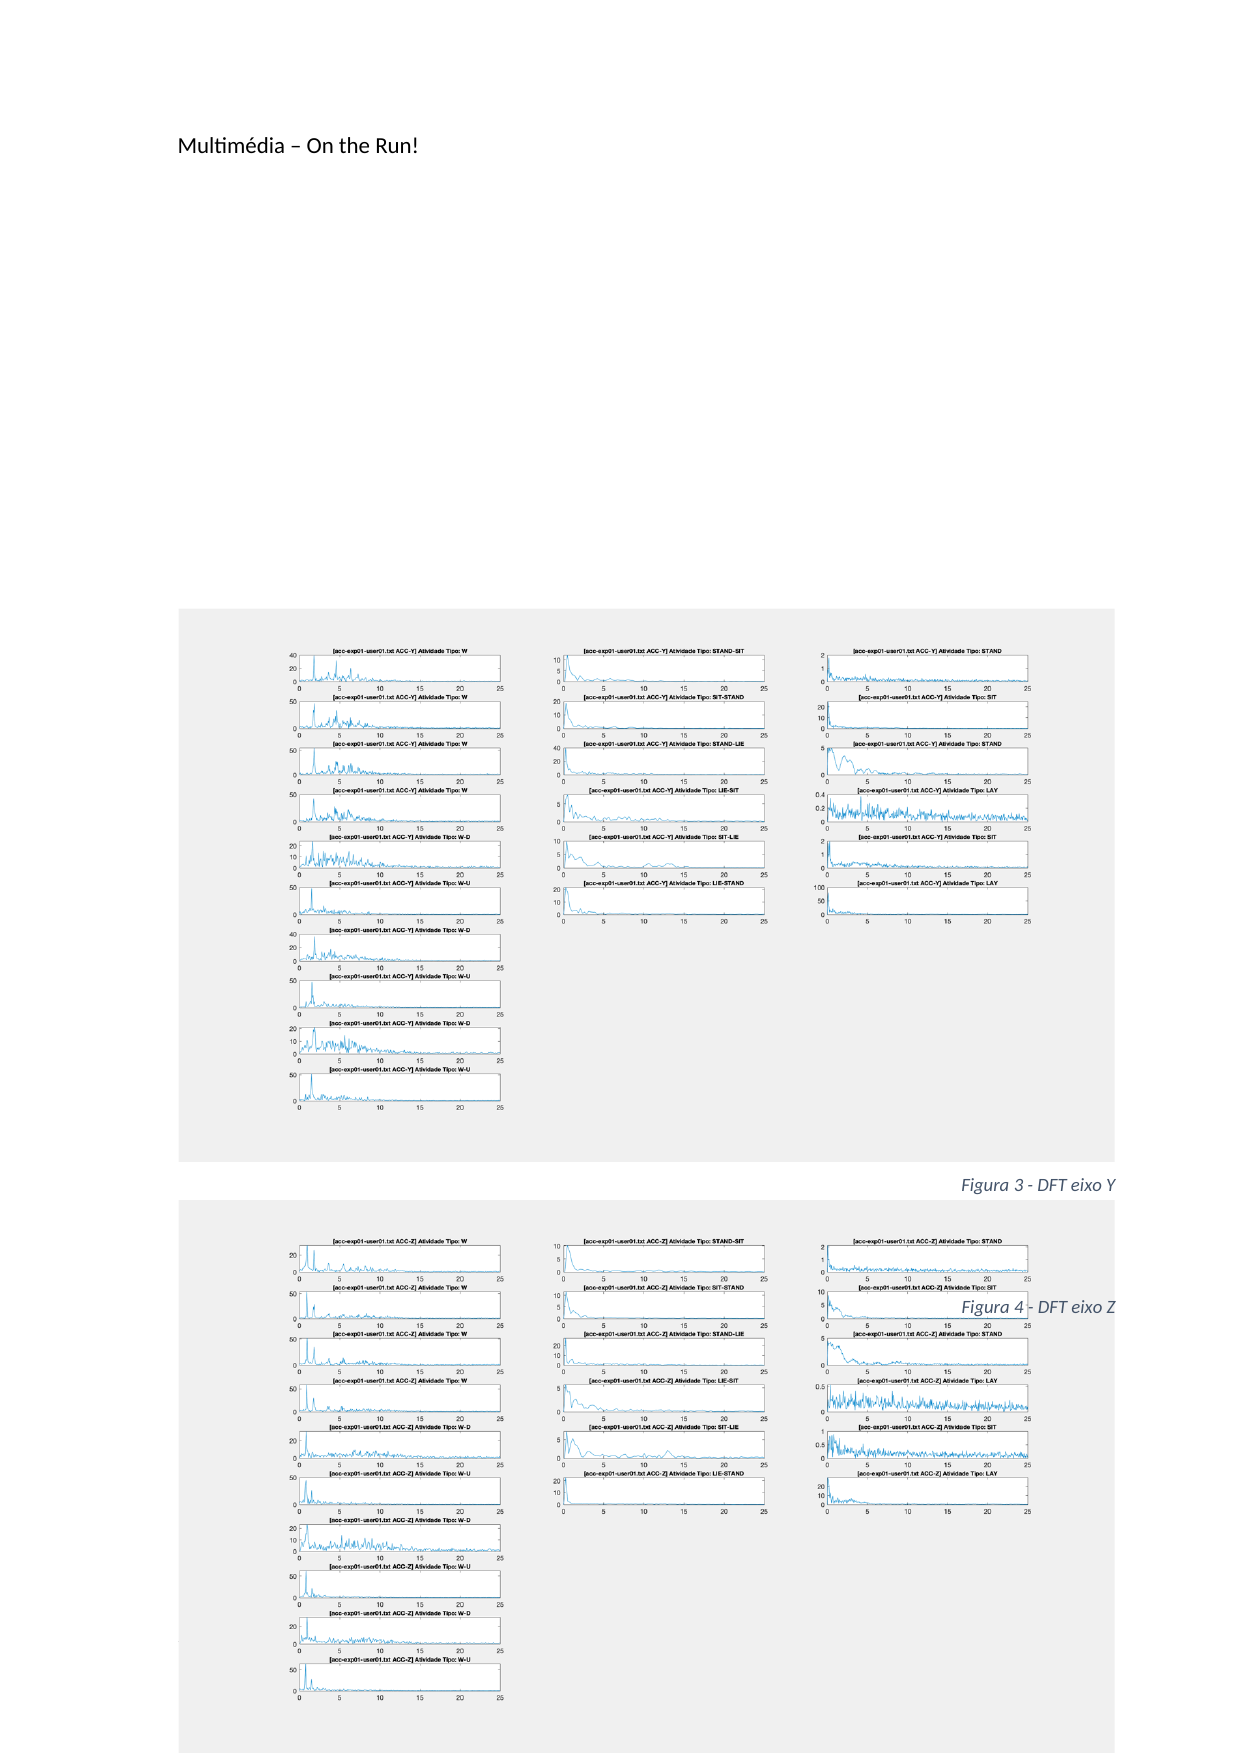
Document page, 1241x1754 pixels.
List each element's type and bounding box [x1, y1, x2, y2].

picture [177, 608, 1114, 1161]
picture [1108, 1304, 1114, 1312]
picture [177, 1200, 1114, 1752]
